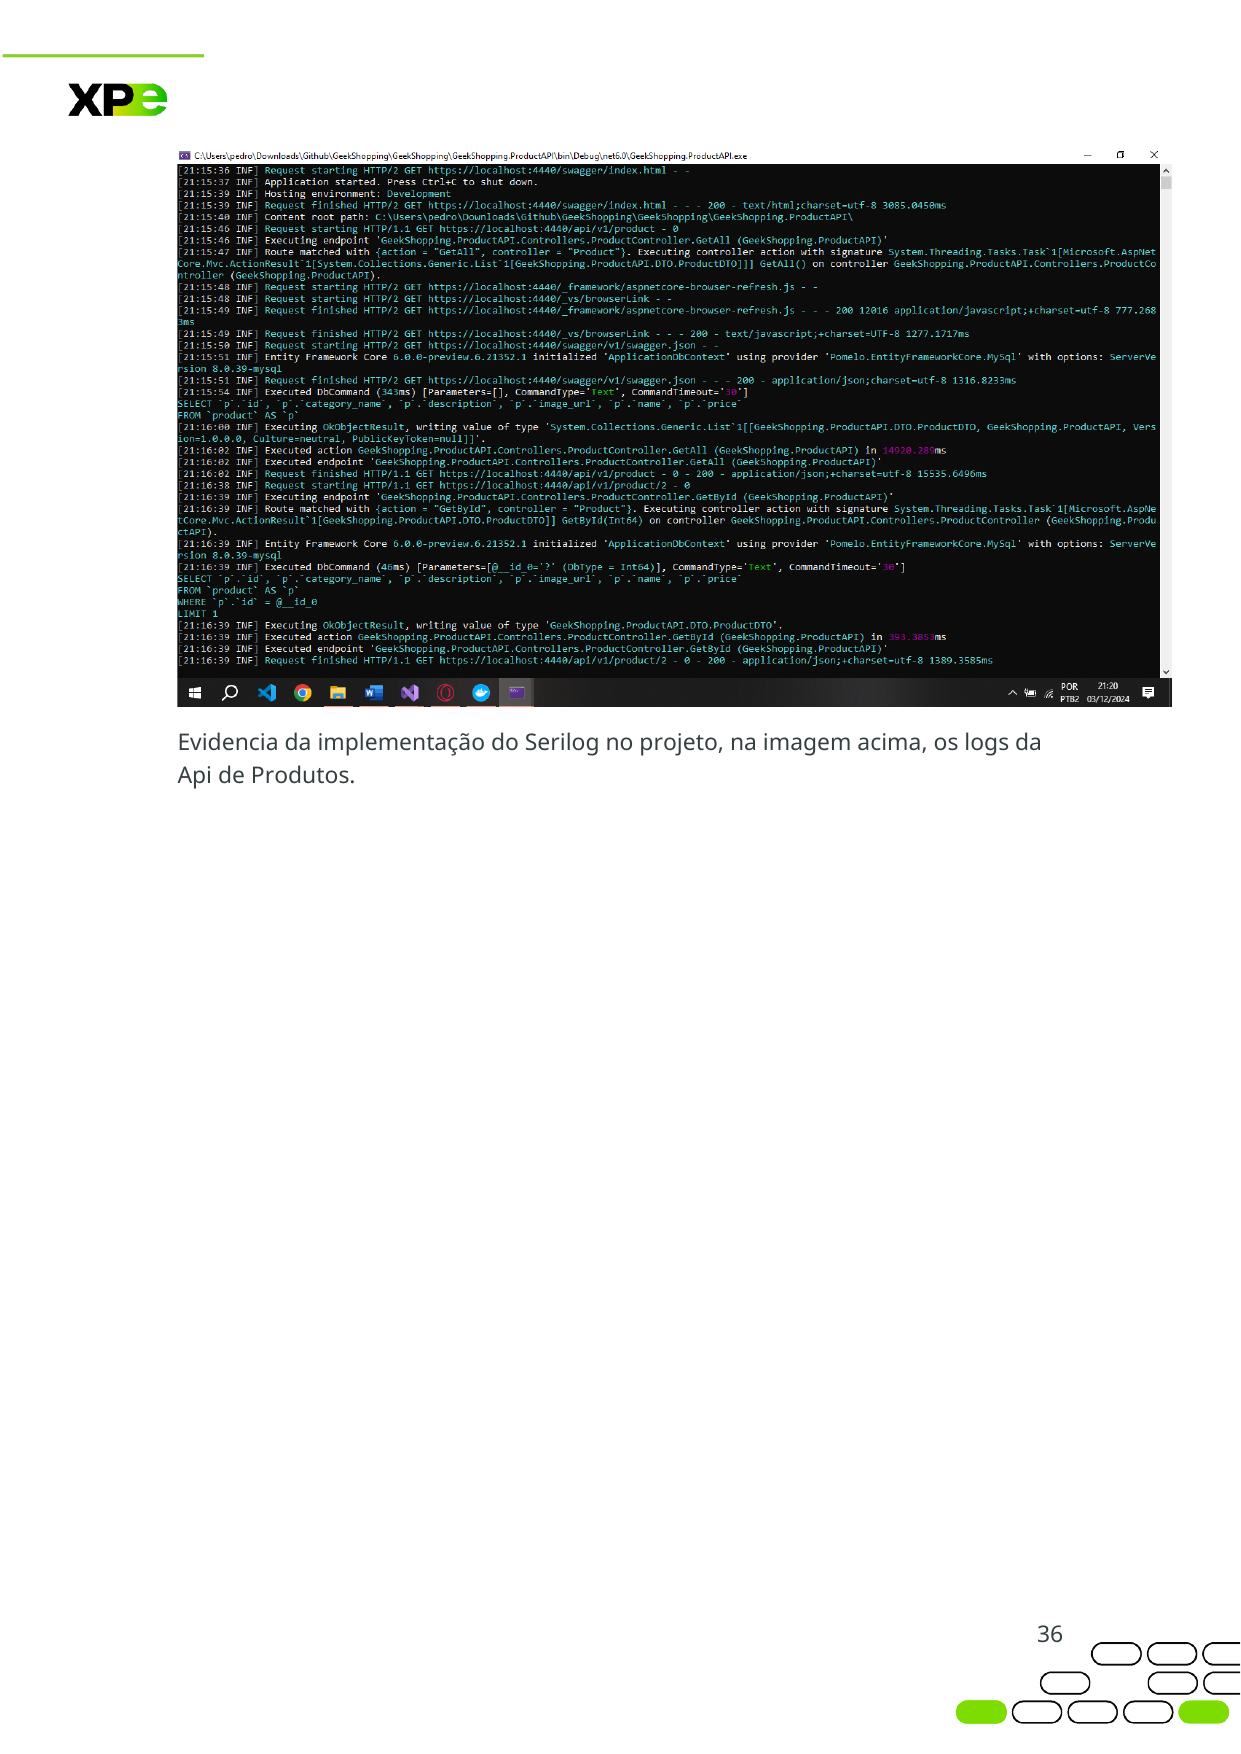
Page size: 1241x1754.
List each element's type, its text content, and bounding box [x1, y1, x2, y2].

picture [955, 1642, 1241, 1724]
text Evidencia da implementação do Serilog no projeto, na imagem acima, os logs da Api de Produtos. [177, 723, 1063, 790]
picture [2, 51, 1172, 707]
